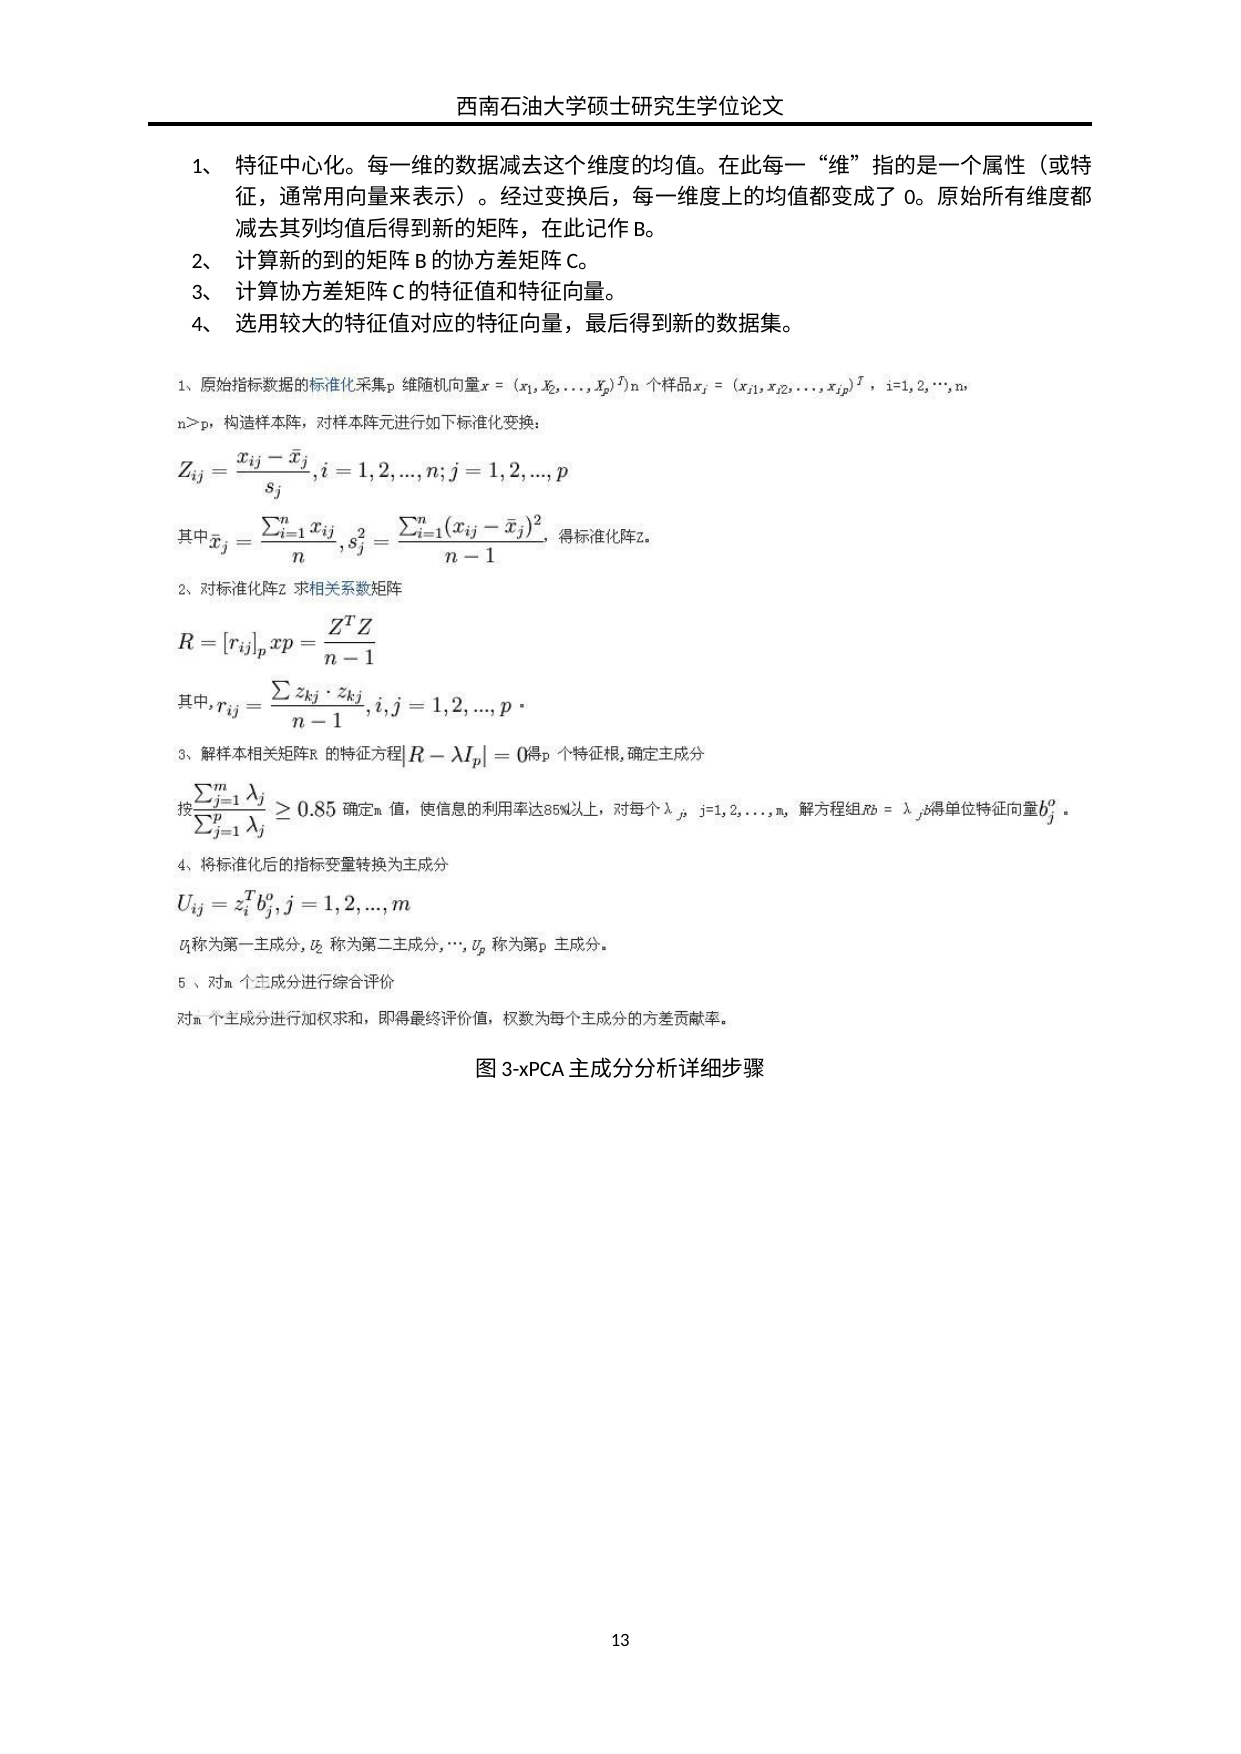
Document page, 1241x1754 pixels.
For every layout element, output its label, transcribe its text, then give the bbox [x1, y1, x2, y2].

list 特征中心化。每一维的数据减去这个维度的均值。在此每一“维”指的是一个属性（或特征，通常用向量来表示）。经过变换后，每一维度上的均值都变成了0。原始所有维度都减去其列均值后得到新的矩阵，在此记作B。 [191, 148, 1092, 243]
list 计算新的到的矩阵B的协方差矩阵C。 [191, 243, 1092, 274]
list 计算协方差矩阵C的特征值和特征向量。 [191, 274, 1092, 306]
list 选用较大的特征值对应的特征向量，最后得到新的数据集。 [191, 306, 1092, 338]
picture [147, 364, 1093, 1052]
text 图3-xPCA主成分分析详细步骤 [148, 1052, 1092, 1083]
